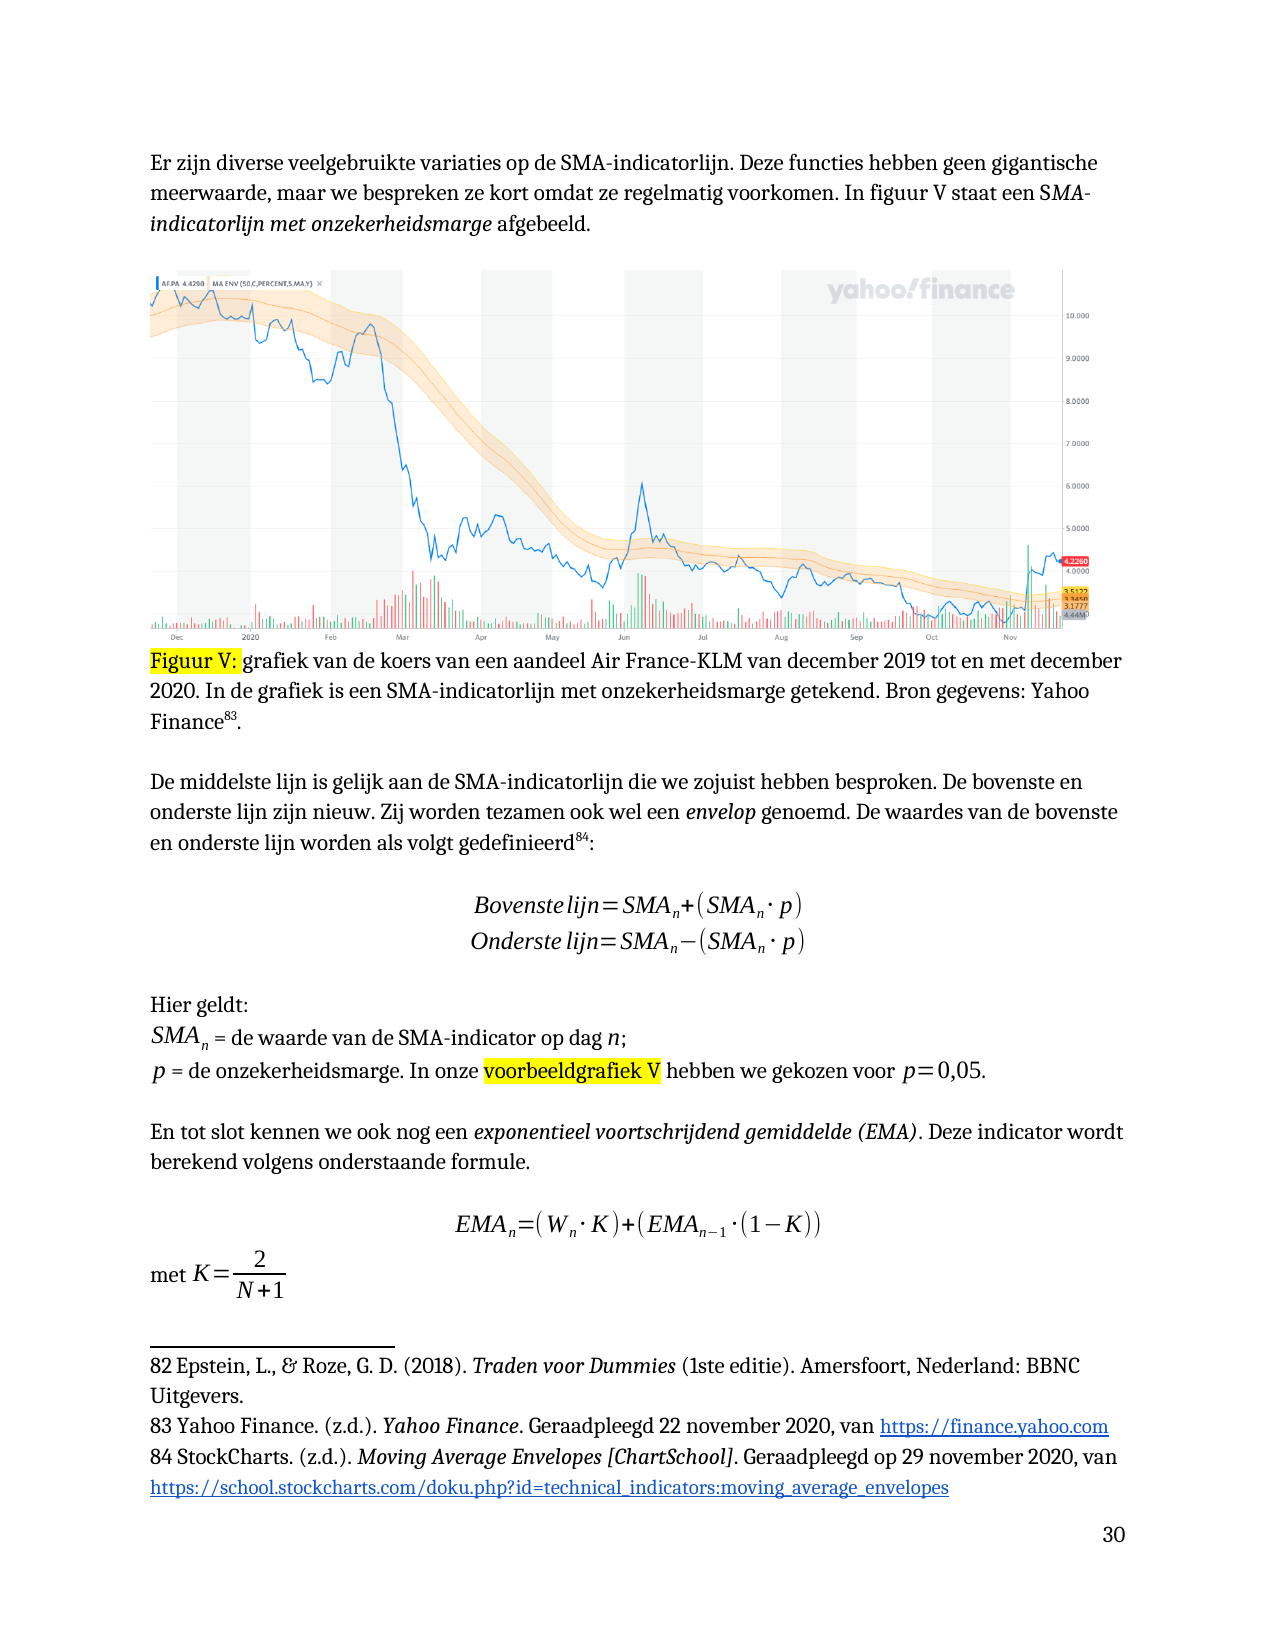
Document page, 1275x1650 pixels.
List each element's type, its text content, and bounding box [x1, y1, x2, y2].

text = de waarde van de SMA-indicator op dag ; [150, 1022, 1125, 1053]
text Hier geldt: [150, 992, 1125, 1018]
text Er zijn diverse veelgebruikte variaties op de SMA-indicatorlijn. Deze functies hebben geen gigantische meerwaarde, maar we bespreken ze kort omdat ze regelmatig voorkomen. In figuur V staat een SMA-indicatorlijn met onzekerheidsmarge afgebeeld. [150, 150, 1125, 237]
picture [150, 270, 1089, 645]
text met [150, 1245, 1125, 1304]
text En tot slot kennen we ook nog een exponentieel voortschrijdend gemiddelde (EMA). Deze indicator wordt berekend volgens onderstaande formule. [150, 1119, 1125, 1175]
text Figuur V: grafiek van de koers van een aandeel Air France-KLM van december 2019 tot en met december 2020. In de grafiek is een SMA-indicatorlijn met onzekerheidsmarge getekend. Bron gegevens: Yahoo Finance. [150, 648, 1125, 735]
text = de onzekerheidsmarge. In onze voorbeeldgrafiek V hebben we gekozen voor . [150, 1057, 1125, 1085]
text De middelste lijn is gelijk aan de SMA-indicatorlijn die we zojuist hebben besproken. De bovenste en onderste lijn zijn nieuw. Zij worden tezamen ook wel een envelop genoemd. De waardes van de bovenste en onderste lijn worden als volgt gedefinieerd: [150, 769, 1125, 856]
